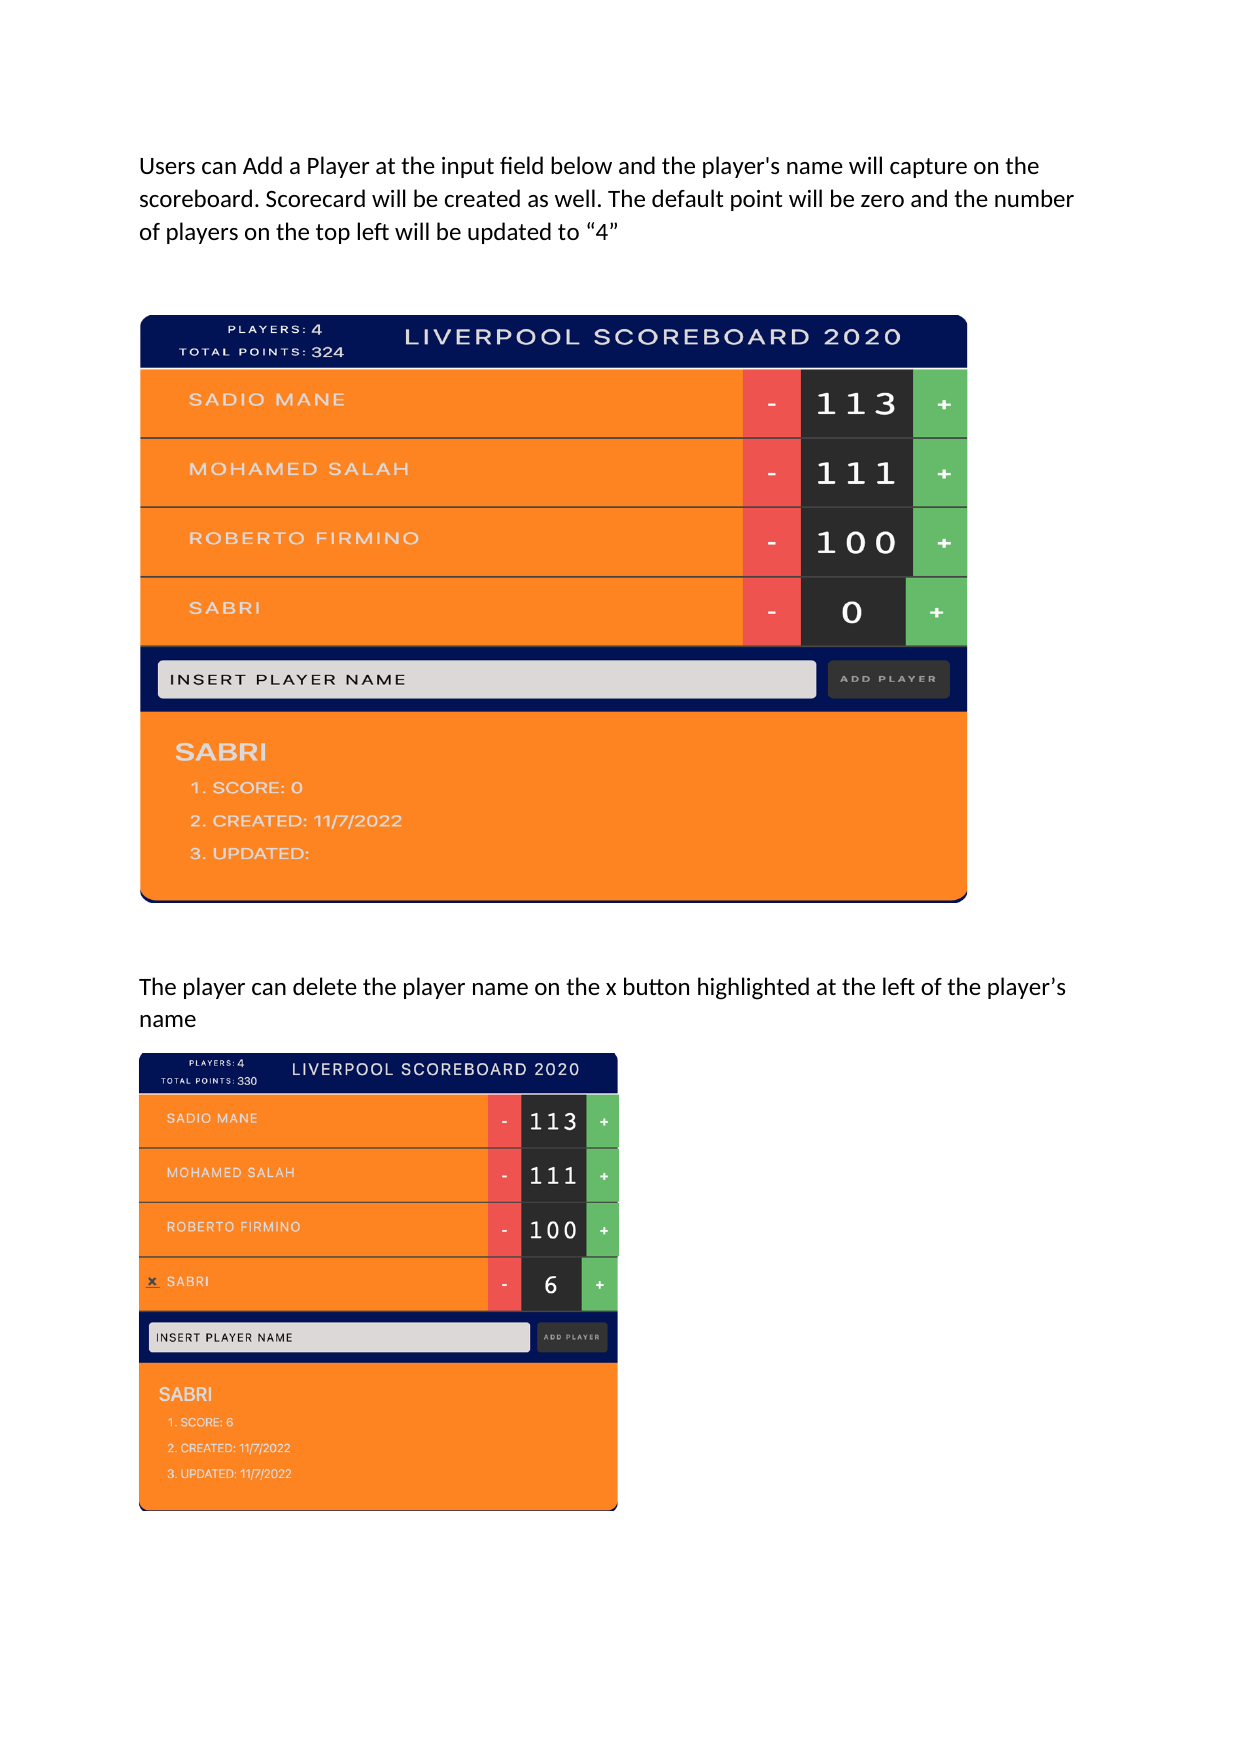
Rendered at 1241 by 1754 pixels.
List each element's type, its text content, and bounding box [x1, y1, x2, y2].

picture [138, 315, 968, 903]
picture [138, 1053, 619, 1511]
text The player can delete the player name on the x button highlighted at the left of the player’s name [139, 971, 1101, 1034]
text Users can Add a Player at the input field below and the player's name will capture on the scoreboard. Scorecard will be created as well. The default point will be zero and the number of players on the top left will be updated to “4” [139, 150, 1101, 246]
